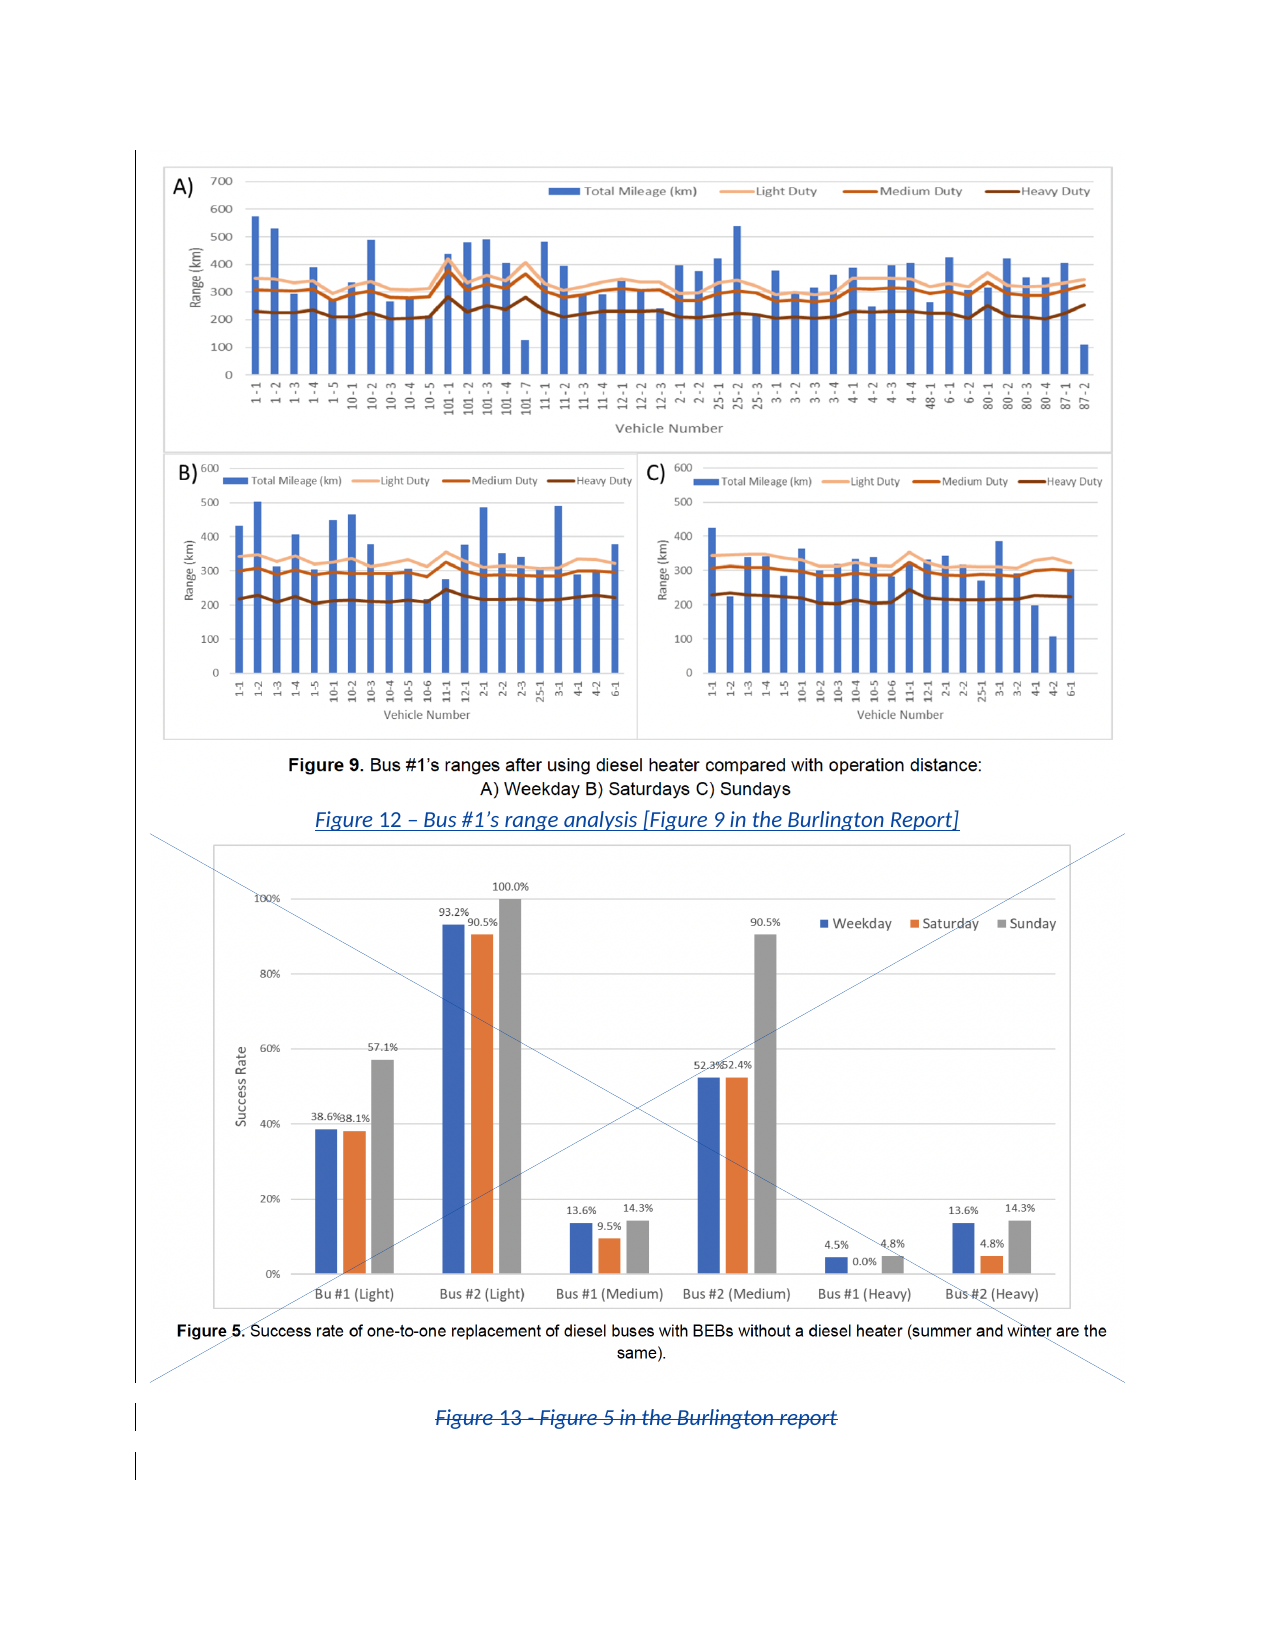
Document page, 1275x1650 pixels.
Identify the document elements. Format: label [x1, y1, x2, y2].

picture [150, 835, 635, 1381]
picture [640, 835, 1125, 1381]
picture [151, 833, 1124, 1107]
picture [150, 150, 1125, 806]
picture [152, 1109, 1123, 1383]
